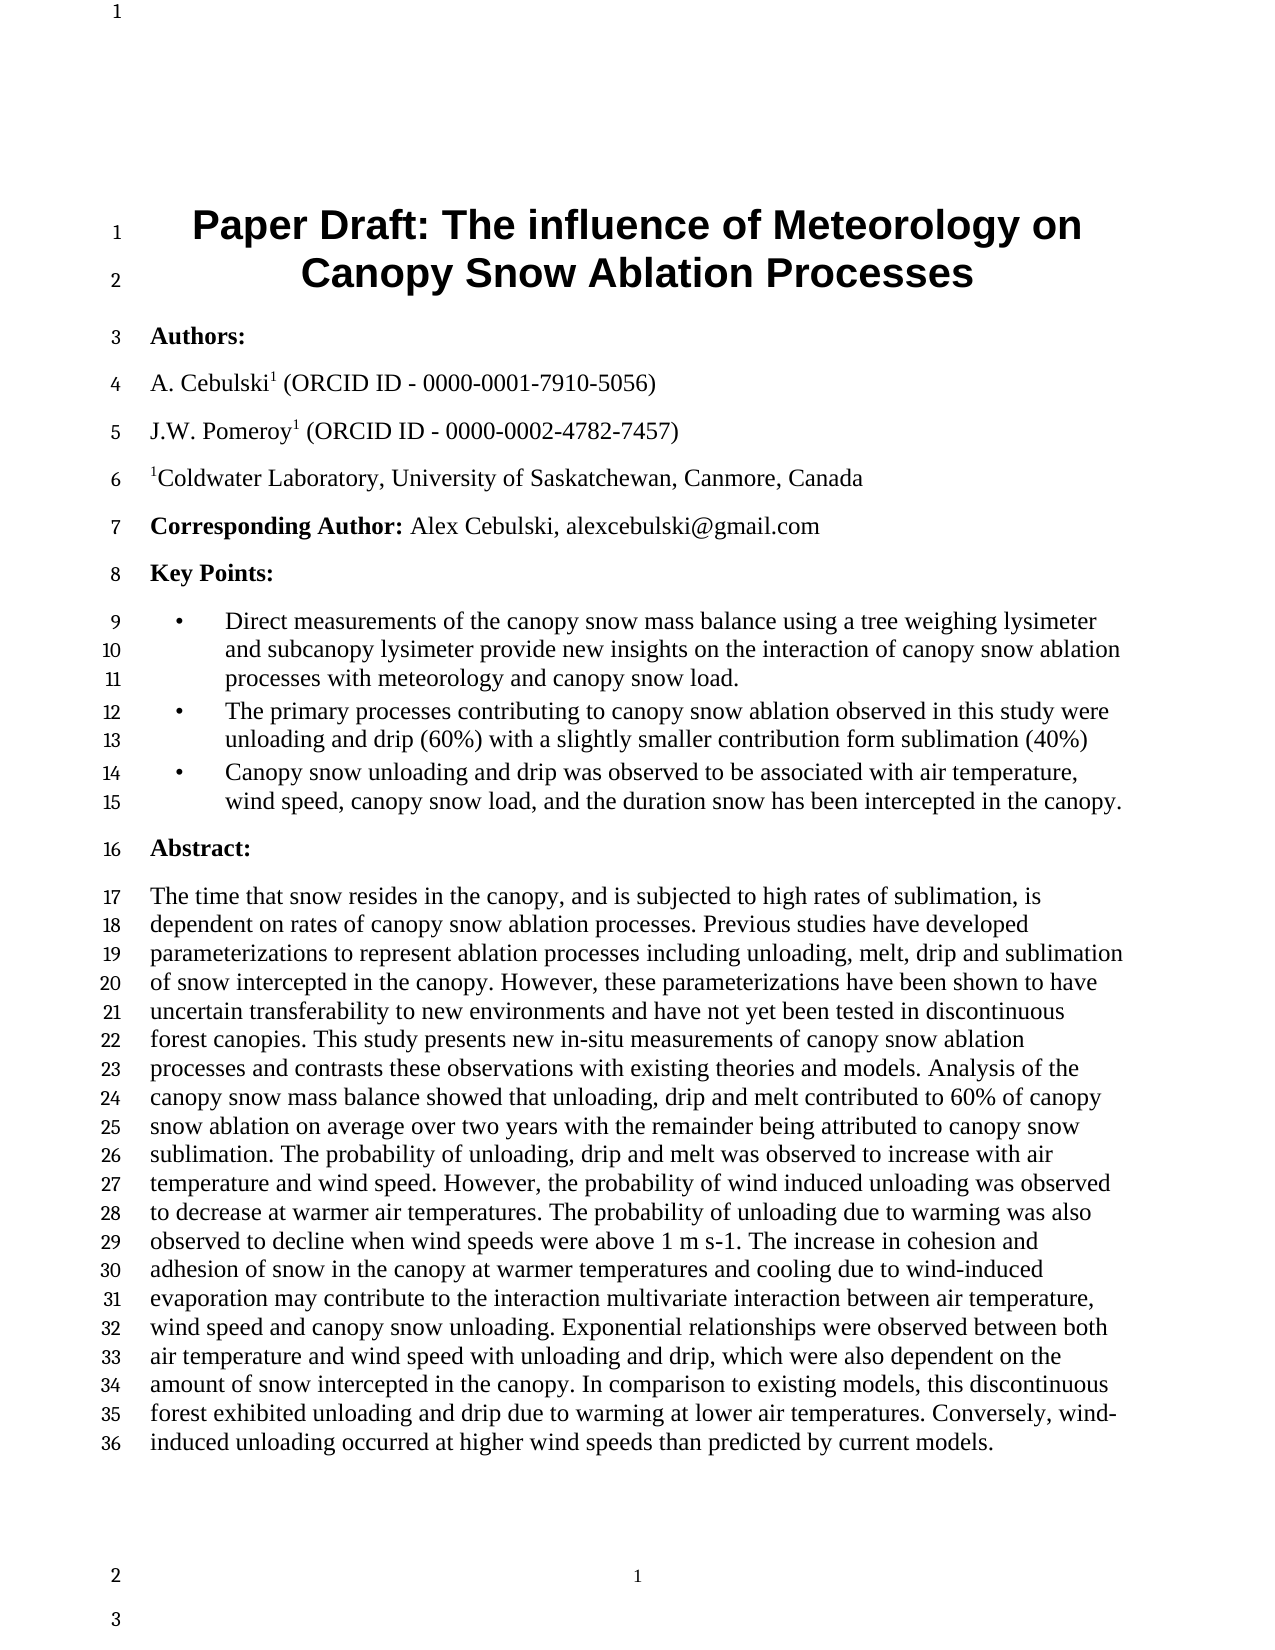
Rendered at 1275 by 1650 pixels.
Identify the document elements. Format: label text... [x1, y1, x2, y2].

list Direct measurements of the canopy snow mass balance using a tree weighing lysimeter and subcanopy lysimeter provide new insights on the interaction of canopy snow ablation processes with meteorology and canopy snow load. [175, 606, 1125, 692]
text Corresponding Author: Alex Cebulski, alexcebulski@gmail.com [150, 511, 1125, 539]
text The time that snow resides in the canopy, and is subjected to high rates of sublimation, is dependent on rates of canopy snow ablation processes. Previous studies have developed parameterizations to represent ablation processes including unloading, melt, drip and sublimation of snow intercepted in the canopy. However, these parameterizations have been shown to have uncertain transferability to new environments and have not yet been tested in discontinuous forest canopies. This study presents new in-situ measurements of canopy snow ablation processes and contrasts these observations with existing theories and models. Analysis of the canopy snow mass balance showed that unloading, drip and melt contributed to 60% of canopy snow ablation on average over two years with the remainder being attributed to canopy snow sublimation. The probability of unloading, drip and melt was observed to increase with air temperature and wind speed. However, the probability of wind induced unloading was observed to decrease at warmer air temperatures. The probability of unloading due to warming was also observed to decline when wind speeds were above 1 m s-1. The increase in cohesion and adhesion of snow in the canopy at warmer temperatures and cooling due to wind-induced evaporation may contribute to the interaction multivariate interaction between air temperature, wind speed and canopy snow unloading. Exponential relationships were observed between both air temperature and wind speed with unloading and drip, which were also dependent on the amount of snow intercepted in the canopy. In comparison to existing models, this discontinuous forest exhibited unloading and drip due to warming at lower air temperatures. Conversely, wind-induced unloading occurred at higher wind speeds than predicted by current models. [150, 881, 1125, 1456]
list Canopy snow unloading and drip was observed to be associated with air temperature, wind speed, canopy snow load, and the duration snow has been intercepted in the canopy. [175, 757, 1125, 814]
title Paper Draft: The influence of Meteorology on Canopy Snow Ablation Processes [150, 200, 1125, 296]
text A. Cebulski1 (ORCID ID - 0000-0001-7910-5056) [150, 368, 1125, 397]
text 1Coldwater Laboratory, University of Saskatchewan, Canmore, Canada [150, 463, 1125, 492]
text Abstract: [150, 833, 1125, 862]
text Authors: [150, 321, 1125, 349]
list The primary processes contributing to canopy snow ablation observed in this study were unloading and drip (60%) with a slightly smaller contribution form sublimation (40%) [175, 696, 1125, 753]
text J.W. Pomeroy1 (ORCID ID - 0000-0002-4782-7457) [150, 416, 1125, 444]
text Key Points: [150, 558, 1125, 587]
